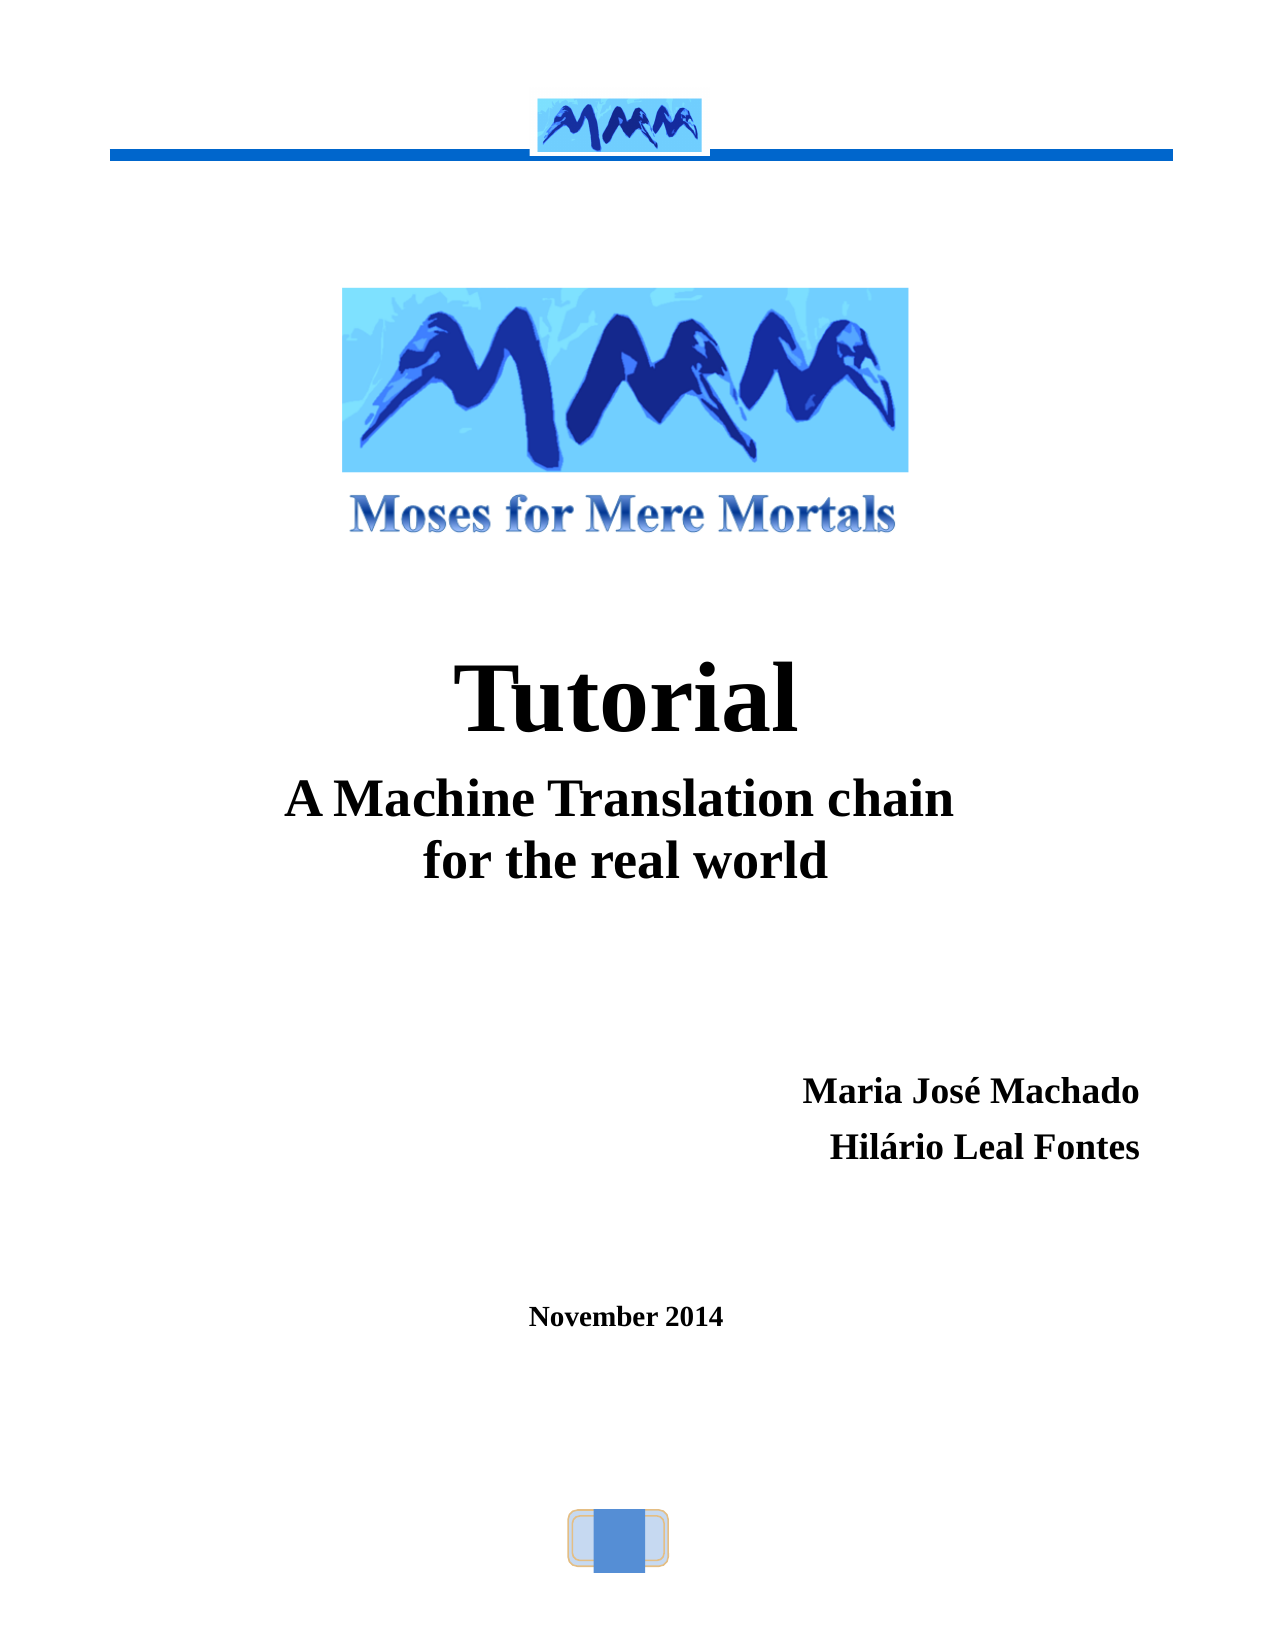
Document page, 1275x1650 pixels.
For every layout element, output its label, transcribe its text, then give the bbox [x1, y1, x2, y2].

text Tutorial [112, 638, 1140, 753]
picture [529, 87, 710, 156]
text A Machine Translation chain for the real world [112, 766, 1140, 890]
text Hilário Leal Fontes [112, 1124, 1140, 1167]
picture [314, 250, 938, 548]
text November 2014 [112, 1299, 1140, 1332]
text Maria José Machado [112, 1068, 1140, 1112]
